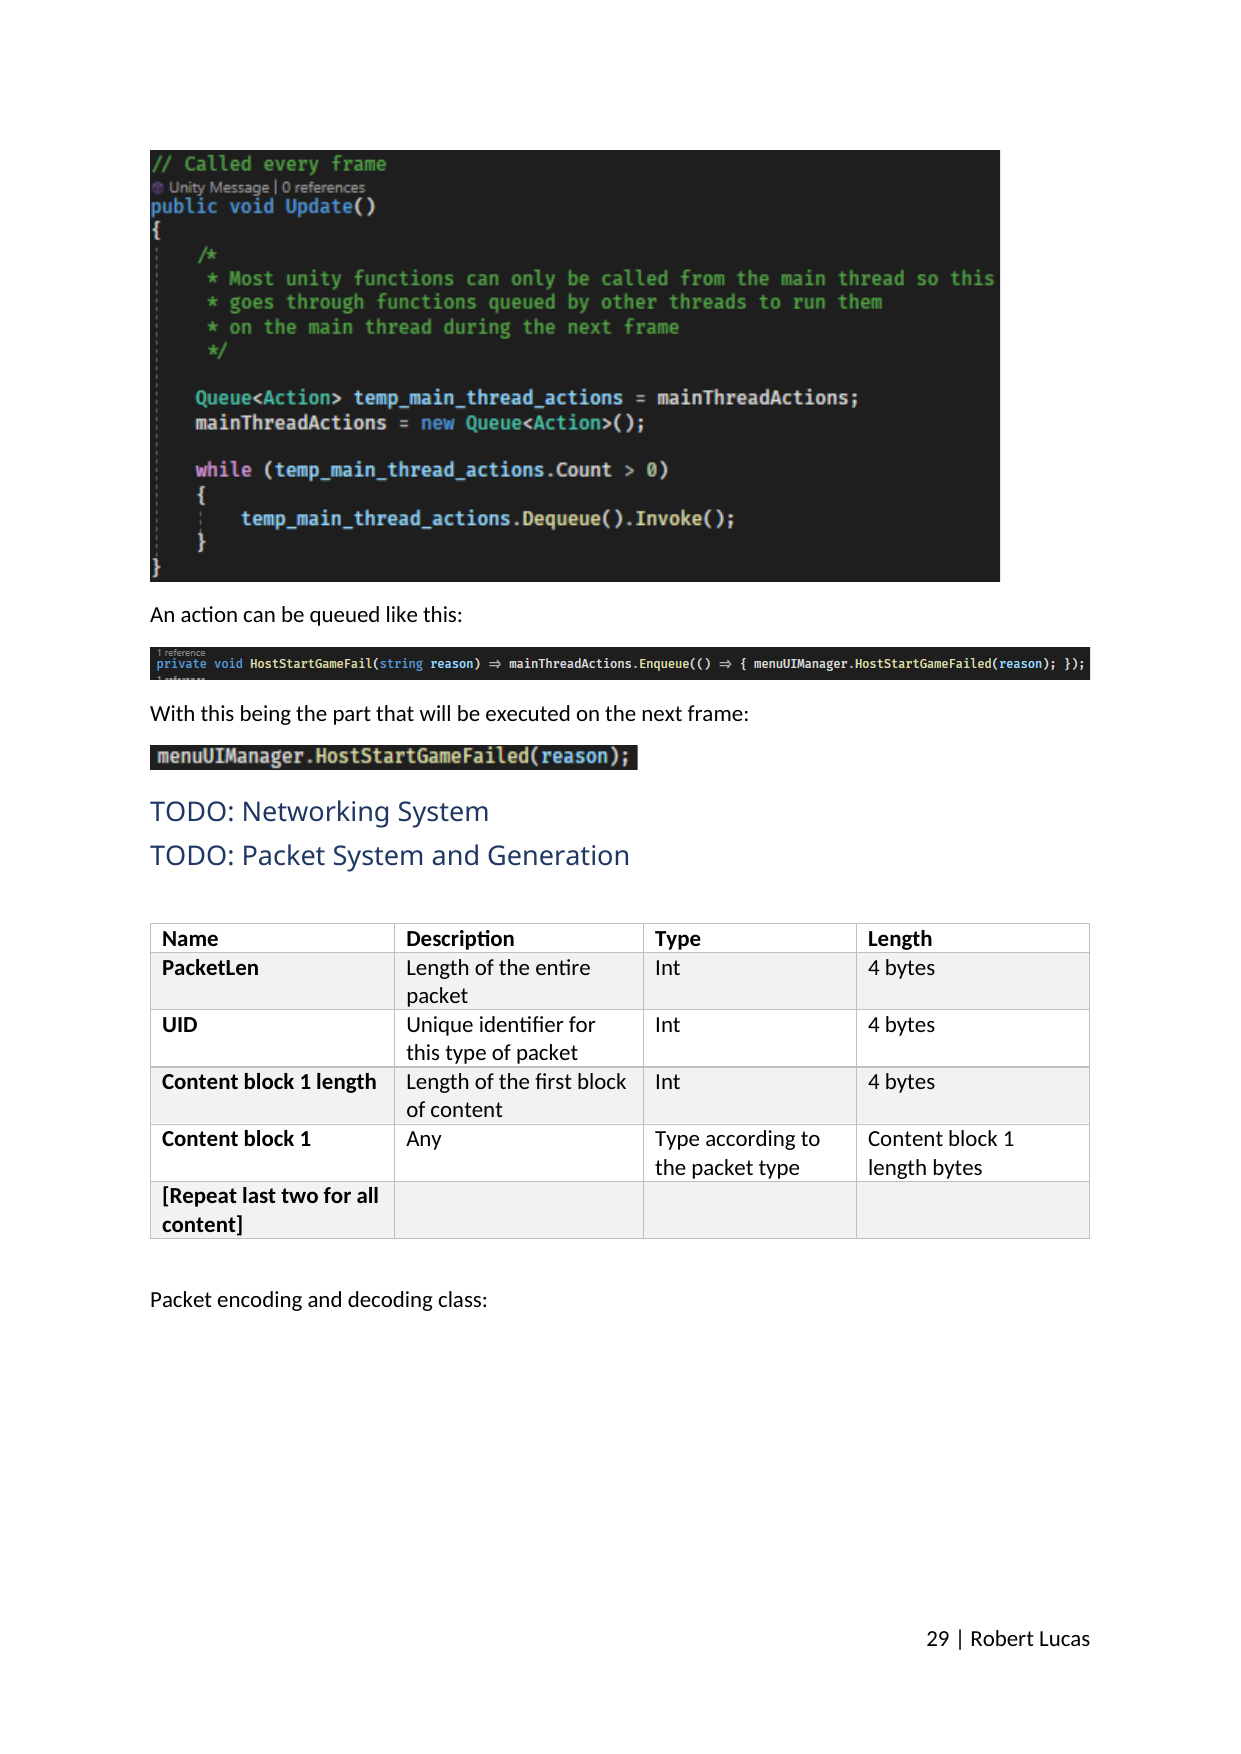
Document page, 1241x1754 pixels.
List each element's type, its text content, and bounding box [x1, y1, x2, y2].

subtitle TODO: Networking System [150, 793, 1090, 829]
table_cell Content block 1 length [151, 1068, 394, 1123]
table_cell UID [151, 1010, 394, 1066]
text Packet encoding and decoding class: [150, 1286, 1090, 1314]
table_cell 4 bytes [857, 1068, 1089, 1123]
table_cell Any [395, 1125, 643, 1181]
subtitle TODO: Packet System and Generation [150, 837, 1090, 873]
table_cell Int [644, 953, 856, 1009]
table_cell Unique identifier for this type of packet [395, 1010, 643, 1066]
table_cell Content block 1 length bytes [857, 1125, 1089, 1181]
table_header Type [644, 924, 856, 952]
table_cell Int [644, 1010, 856, 1066]
table_header Length [857, 924, 1089, 952]
table_header Name [151, 924, 394, 952]
picture [150, 647, 1091, 680]
table_cell Length of the first block of content [395, 1068, 643, 1123]
picture [150, 745, 638, 770]
table_cell Int [644, 1068, 856, 1123]
text With this being the part that will be executed on the next frame: [150, 699, 1090, 727]
table_cell PacketLen [151, 953, 394, 1009]
table_cell 4 bytes [857, 953, 1089, 1009]
table_cell Type according to the packet type [644, 1125, 856, 1181]
text An action can be queued like this: [150, 600, 1090, 628]
picture [150, 150, 1001, 582]
table_cell [857, 1182, 1089, 1238]
table_cell [644, 1182, 856, 1238]
table_cell 4 bytes [857, 1010, 1089, 1066]
table_header Description [395, 924, 643, 952]
table_cell [395, 1182, 643, 1238]
table_cell [Repeat last two for all content] [151, 1182, 394, 1238]
table_cell Content block 1 [151, 1125, 394, 1181]
table_cell Length of the entire packet [395, 953, 643, 1009]
